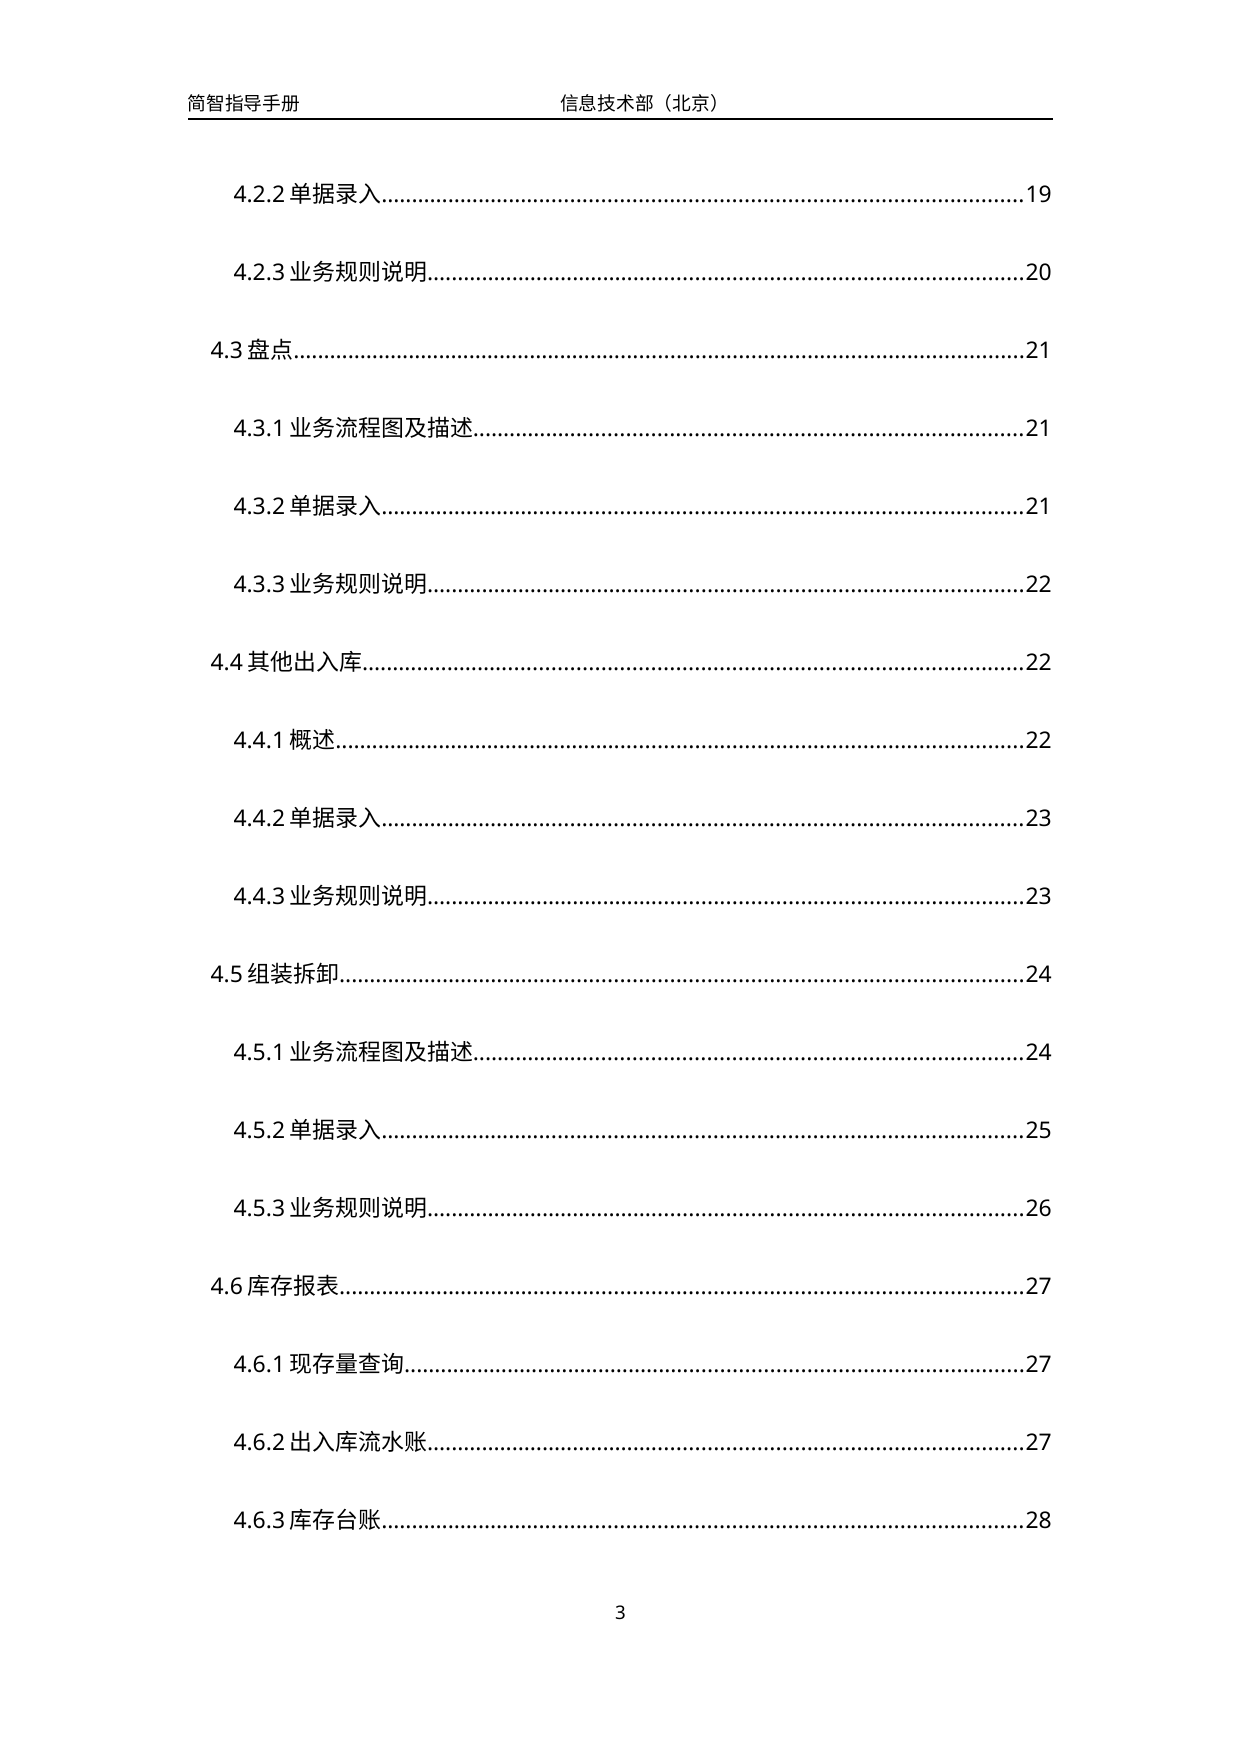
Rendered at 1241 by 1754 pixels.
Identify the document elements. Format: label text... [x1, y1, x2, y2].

text 4.6库存报表 27 [210, 1252, 1053, 1317]
text 4.3盘点 21 [210, 316, 1053, 381]
text 4.6.2出入库流水账 27 [233, 1408, 1053, 1473]
text 4.5.1业务流程图及描述 24 [233, 1018, 1053, 1083]
text 4.4其他出入库 22 [210, 628, 1053, 693]
text 4.2.2单据录入 19 [233, 160, 1053, 225]
text 4.2.3业务规则说明 20 [233, 238, 1053, 303]
text 4.5组装拆卸 24 [210, 940, 1053, 1005]
text 4.3.2单据录入 21 [233, 472, 1053, 537]
text 4.5.2单据录入 25 [233, 1096, 1053, 1161]
text 4.4.1概述 22 [233, 706, 1053, 771]
text 4.6.1现存量查询 27 [233, 1330, 1053, 1395]
text 4.5.3业务规则说明 26 [233, 1174, 1053, 1239]
text 4.3.3业务规则说明 22 [233, 550, 1053, 615]
text 4.4.3业务规则说明 23 [233, 862, 1053, 927]
text 4.3.1业务流程图及描述 21 [233, 394, 1053, 459]
text 4.4.2单据录入 23 [233, 784, 1053, 849]
text 4.6.3库存台账 28 [233, 1486, 1053, 1551]
